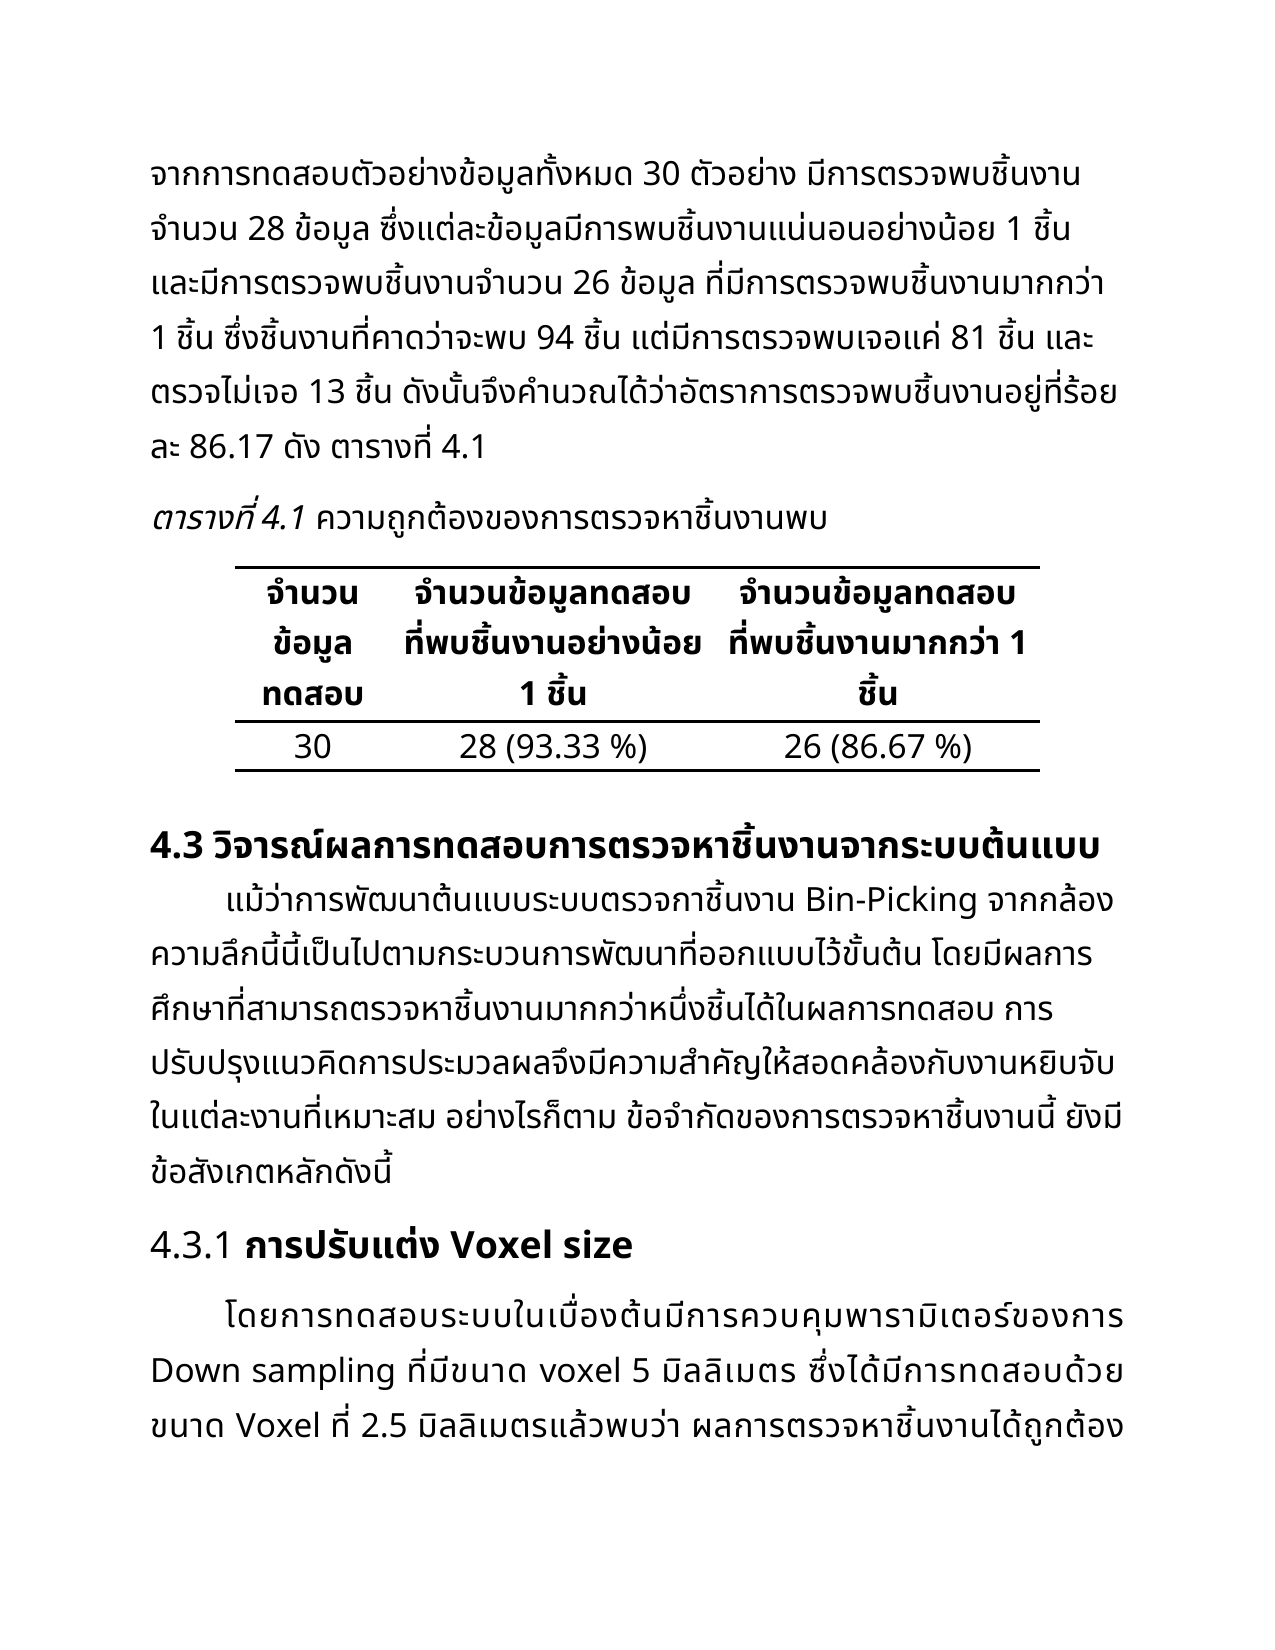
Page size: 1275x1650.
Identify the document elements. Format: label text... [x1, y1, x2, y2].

table_cell 26 (86.67 %) [715, 723, 1040, 769]
text ตารางที่ 4.1 ความถูกต้องของการตรวจหาชิ้นงานพบ [150, 494, 1125, 545]
text แม้ว่าการพัฒนาต้นแบบระบบตรวจกาชิ้นงาน Bin-Picking จากกล้องความลึกนี้นี้เป็นไปตามกระบวนการพัฒนาที่ออกแบบไว้ขั้นต้น โดยมีผลการศึกษาที่สามารถตรวจหาชิ้นงานมากกว่าหนึ่งชิ้นได้ในผลการทดสอบ การปรับปรุงแนวคิดการประมวลผลจึงมีความสำคัญให้สอดคล้องกับงานหยิบจับในแต่ละงานที่เหมาะสม อย่างไรก็ตาม ข้อจำกัดของการตรวจหาชิ้นงานนี้ ยังมีข้อสังเกตหลักดังนี้ [150, 876, 1125, 1198]
subtitle 4.3 วิจารณ์ผลการทดสอบการตรวจหาชิ้นงานจากระบบต้นแบบ [150, 819, 1125, 876]
table_header จำนวนข้อมูลทดสอบ [235, 569, 391, 720]
table_cell 28 (93.33 %) [391, 723, 715, 769]
table_header จำนวนข้อมูลทดสอบ ที่พบชิ้นงานอย่างน้อย 1 ชิ้น [391, 569, 715, 720]
table_header จำนวนข้อมูลทดสอบ ที่พบชิ้นงานมากกว่า 1 ชิ้น [715, 569, 1040, 720]
text จากการทดสอบตัวอย่างข้อมูลทั้งหมด 30 ตัวอย่าง มีการตรวจพบชิ้นงานจำนวน 28 ข้อมูล ซึ่งแต่ละข้อมูลมีการพบชิ้นงานแน่นอนอย่างน้อย 1 ชิ้น และมีการตรวจพบชิ้นงานจำนวน 26 ข้อมูล ที่มีการตรวจพบชิ้นงานมากกว่า 1ชิ้น ซึ่งชิ้นงานที่คาดว่าจะพบ 94 ชิ้น แต่มีการตรวจพบเจอแค่ 81 ชิ้น และตรวจไม่เจอ 13 ชิ้น ดังนั้นจึงคำนวณได้ว่าอัตราการตรวจพบชิ้นงานอยู่ที่ร้อยละ 86.17 ดัง ตารางที่ 4.1 [150, 150, 1125, 473]
subtitle 4.3.1 การปรับแต่ง Voxel size [150, 1219, 1125, 1276]
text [150, 1292, 1125, 1452]
table_cell 30 [235, 723, 391, 769]
